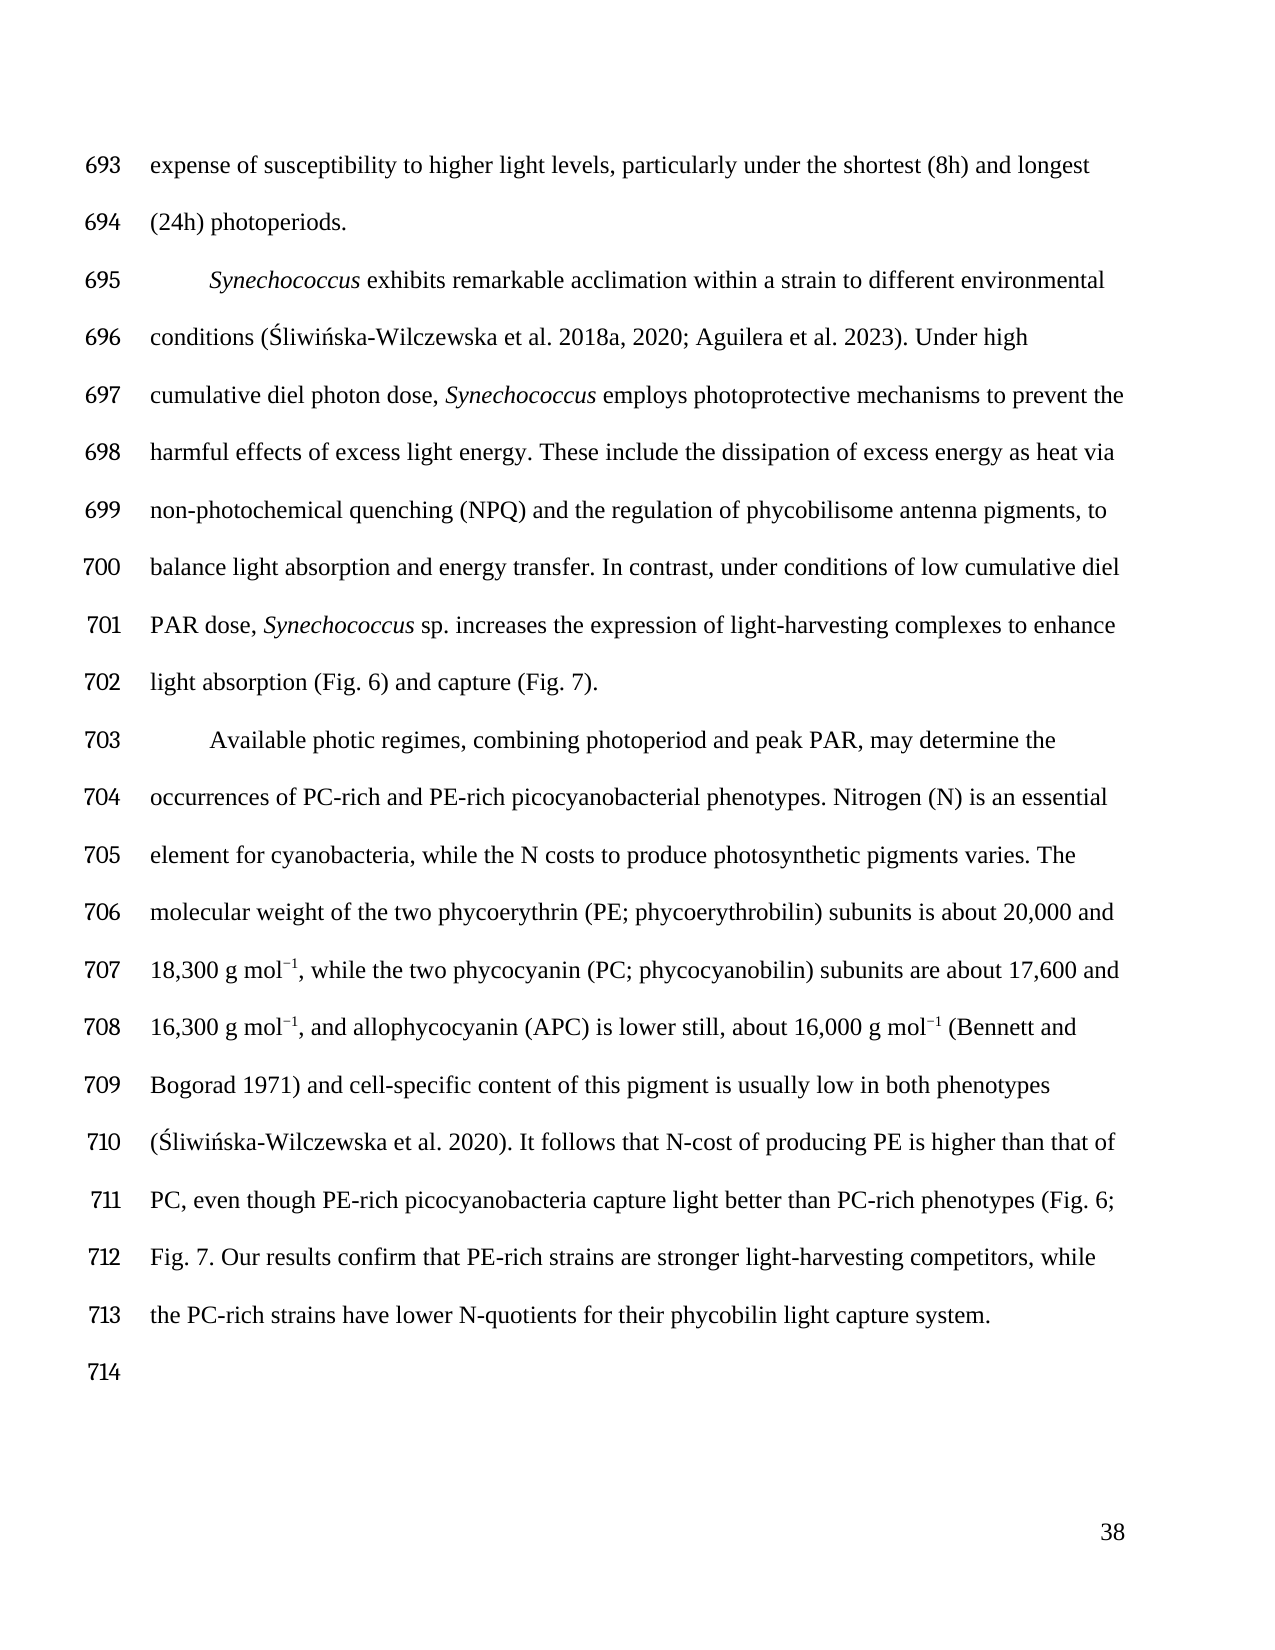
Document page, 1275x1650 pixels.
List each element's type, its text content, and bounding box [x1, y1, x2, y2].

text Available photic regimes, combining photoperiod and peak PAR, may determine the occurrences of PC-rich and PE-rich picocyanobacterial phenotypes. Nitrogen (N) is an essential element for cyanobacteria, while the N costs to produce photosynthetic pigments varies. The molecular weight of the two phycoerythrin (PE; phycoerythrobilin) subunits is about 20,000 and 18,300 g mol−1, while the two phycocyanin (PC; phycocyanobilin) subunits are about 17,600 and 16,300 g mol−1, and allophycocyanin (APC) is lower still, about 16,000 g mol−1 (Bennett and Bogorad 1971) and cell-specific content of this pigment is usually low in both phenotypes (Śliwińska-Wilczewska et al. 2020). It follows that N-cost of producing PE is higher than that of PC, even though PE-rich picocyanobacteria capture light better than PC-rich phenotypes (Fig. 6; Fig. 7. Our results confirm that PE-rich strains are stronger light-harvesting competitors, while the PC-rich strains have lower N-quotients for their phycobilin light capture system. [150, 725, 1125, 1329]
text Synechococcus exhibits remarkable acclimation within a strain to different environmental conditions (Śliwińska-Wilczewska et al. 2018a, 2020; Aguilera et al. 2023). Under high cumulative diel photon dose, Synechococcus employs photoprotective mechanisms to prevent the harmful effects of excess light energy. These include the dissipation of excess energy as heat via non-photochemical quenching (NPQ) and the regulation of phycobilisome antenna pigments, to balance light absorption and energy transfer. In contrast, under conditions of low cumulative diel PAR dose, Synechococcus sp. increases the expression of light-harvesting complexes to enhance light absorption (Fig. 6) and capture (Fig. 7). [150, 265, 1125, 696]
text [150, 150, 1125, 236]
